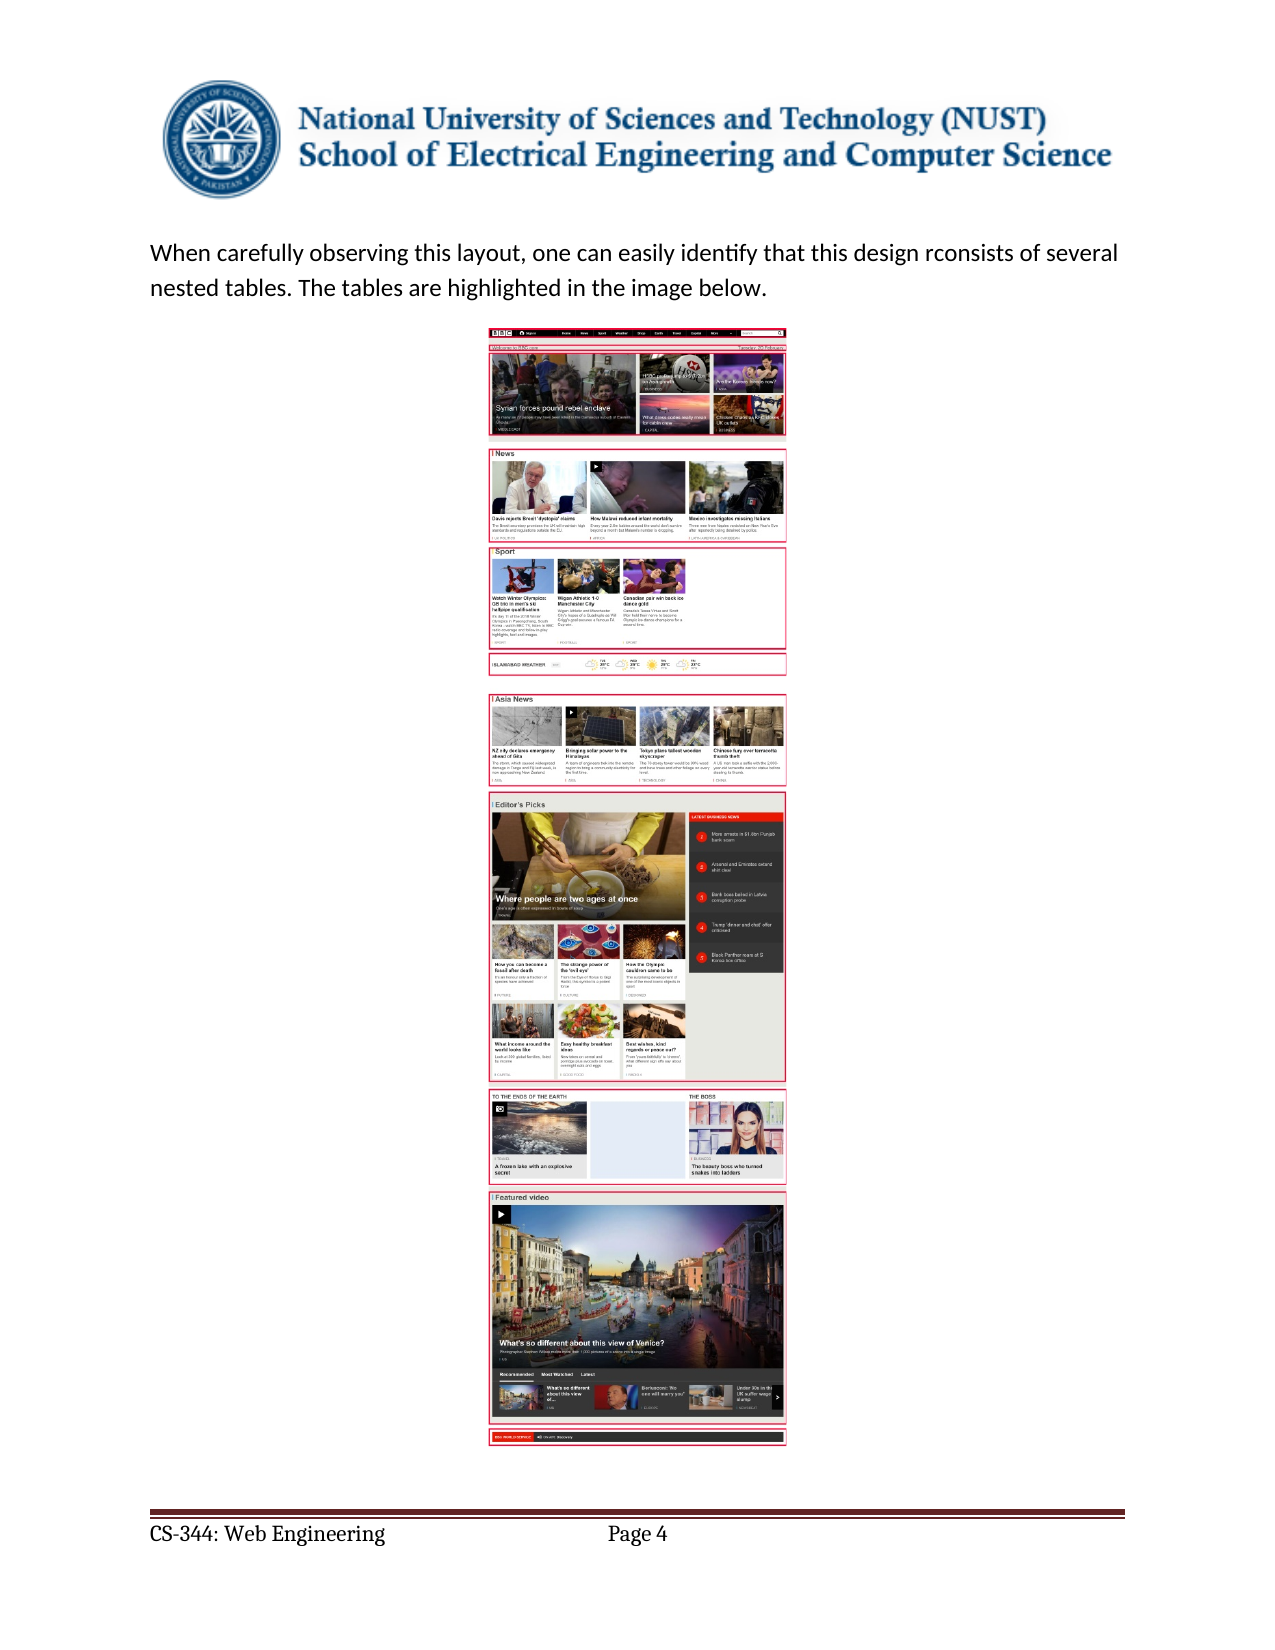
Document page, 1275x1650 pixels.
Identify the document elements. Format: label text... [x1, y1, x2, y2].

picture [488, 328, 787, 1449]
text When carefully observing this layout, one can easily identify that this design rconsists of several nested tables. The tables are highlighted in the image below. [150, 237, 1125, 303]
picture [150, 75, 1125, 210]
